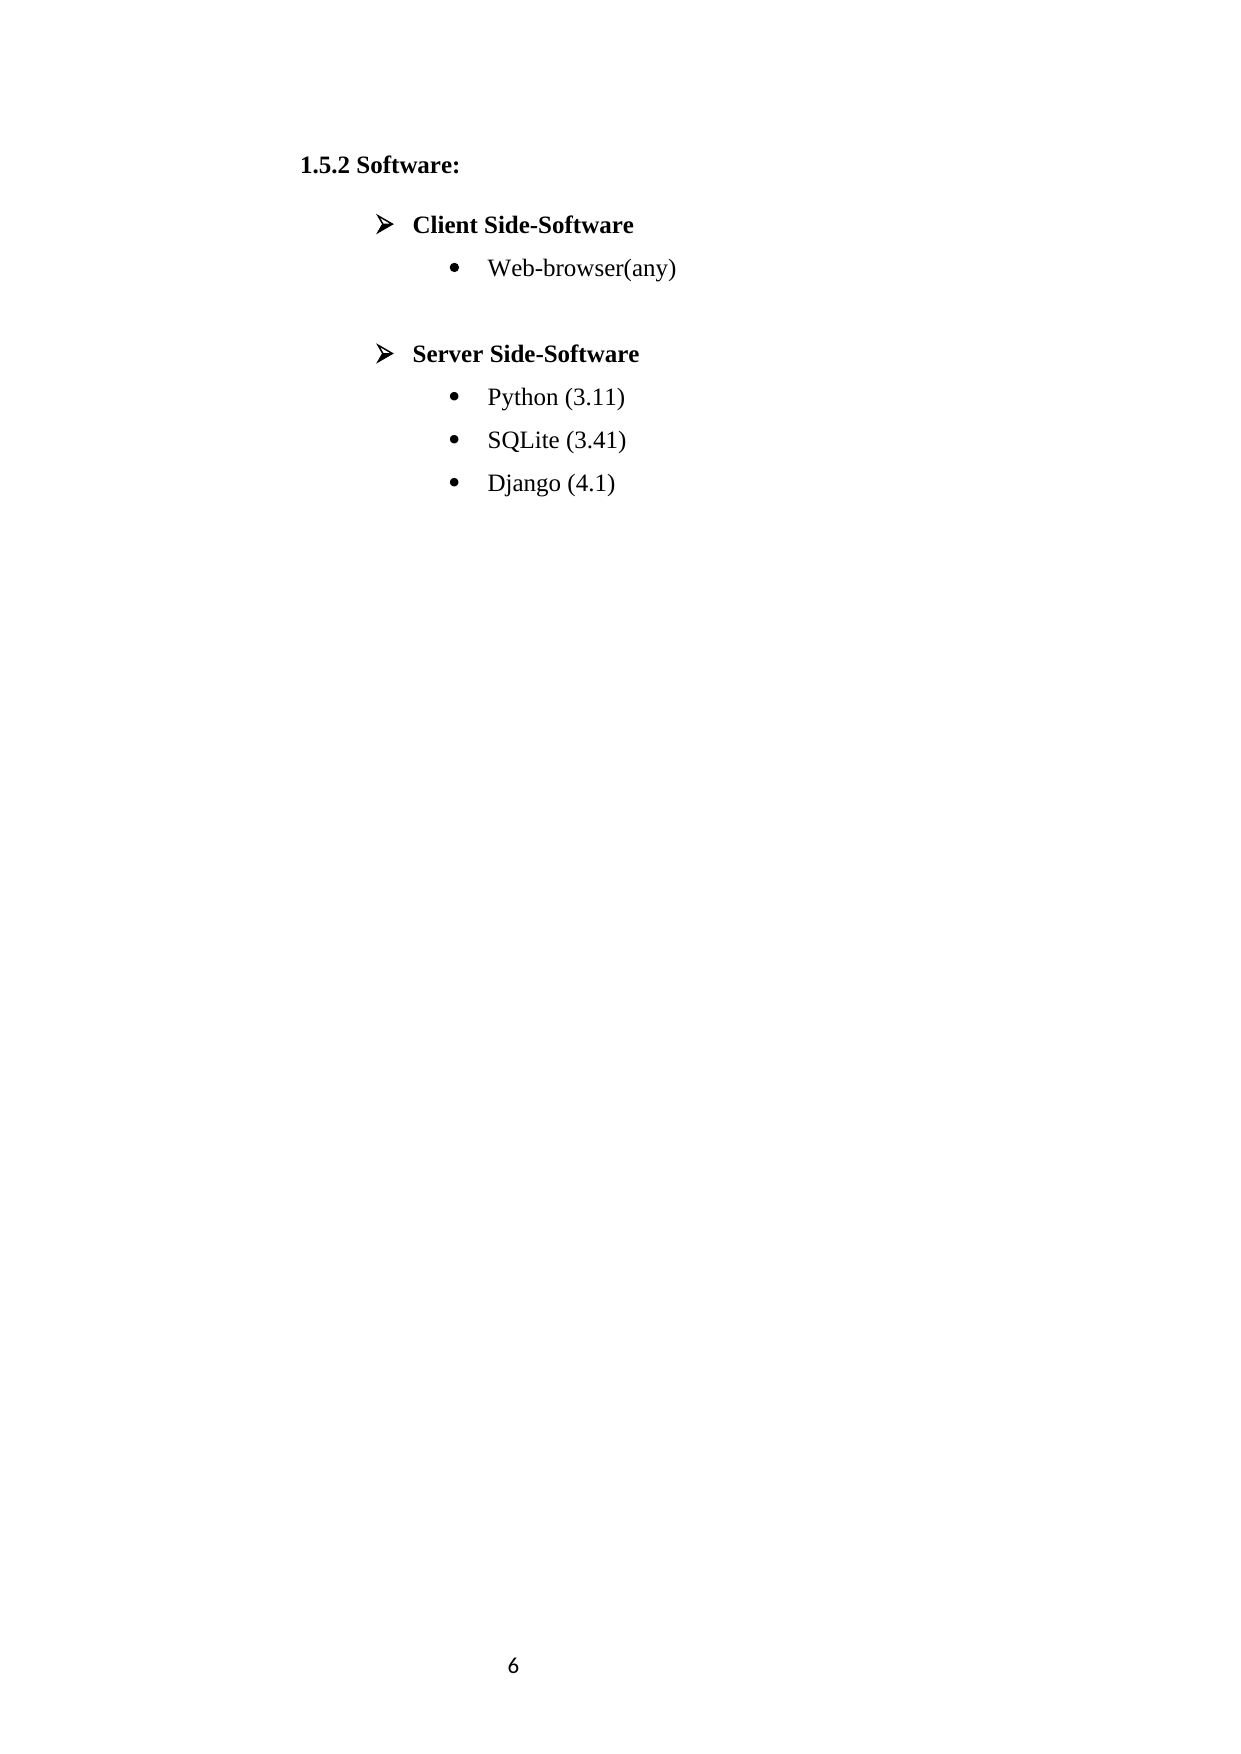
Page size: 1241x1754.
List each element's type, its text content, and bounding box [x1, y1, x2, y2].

list Django (4.1) [450, 468, 1090, 497]
text 1.5.2 Software: [300, 150, 1090, 179]
list Web-browser(any) [450, 253, 1090, 282]
list Python (3.11) [450, 382, 1090, 411]
list SQLite (3.41) [450, 425, 1090, 454]
list Client Side-Software [375, 210, 1090, 238]
list Server Side-Software [375, 339, 1090, 368]
